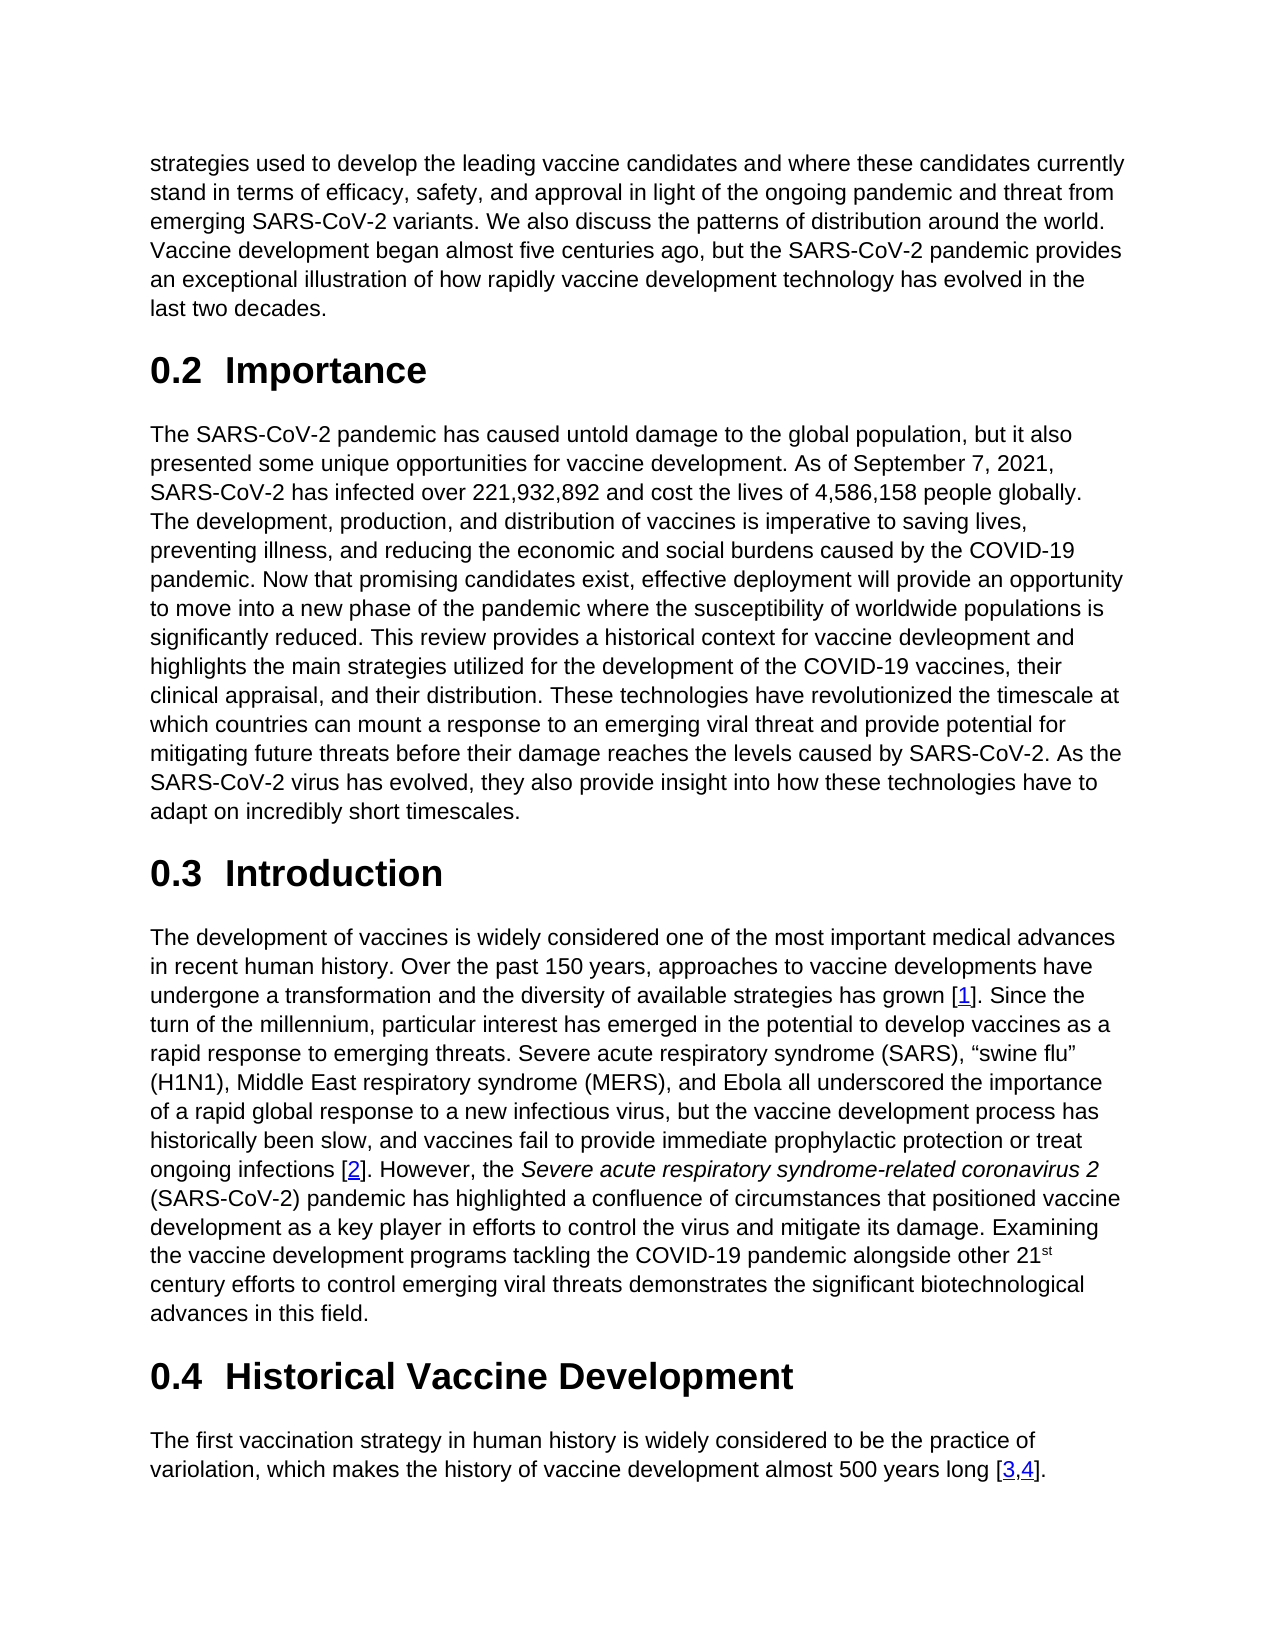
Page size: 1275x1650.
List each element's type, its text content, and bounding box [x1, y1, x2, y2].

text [150, 150, 1125, 321]
text The development of vaccines is widely considered one of the most important medical advances in recent human history. Over the past 150 years, approaches to vaccine developments have undergone a transformation and the diversity of available strategies has grown [1]. Since the turn of the millennium, particular interest has emerged in the potential to develop vaccines as a rapid response to emerging threats. Severe acute respiratory syndrome (SARS), “swine flu” (H1N1), Middle East respiratory syndrome (MERS), and Ebola all underscored the importance of a rapid global response to a new infectious virus, but the vaccine development process has historically been slow, and vaccines fail to provide immediate prophylactic protection or treat ongoing infections [2]. However, the Severe acute respiratory syndrome-related coronavirus 2 (SARS-CoV-2) pandemic has highlighted a confluence of circumstances that positioned vaccine development as a key player in efforts to control the virus and mitigate its damage. Examining the vaccine development programs tackling the COVID-19 pandemic alongside other 21st century efforts to control emerging viral threats demonstrates the significant biotechnological advances in this field. [150, 924, 1125, 1327]
subtitle 0.2 Importance [150, 349, 1125, 392]
subtitle 0.3 Introduction [150, 852, 1125, 895]
text The SARS-CoV-2 pandemic has caused untold damage to the global population, but it also presented some unique opportunities for vaccine development. As of September 7, 2021, SARS-CoV-2 has infected over 221,932,892 and cost the lives of 4,586,158 people globally. The development, production, and distribution of vaccines is imperative to saving lives, preventing illness, and reducing the economic and social burdens caused by the COVID-19 pandemic. Now that promising candidates exist, effective deployment will provide an opportunity to move into a new phase of the pandemic where the susceptibility of worldwide populations is significantly reduced. This review provides a historical context for vaccine devleopment and highlights the main strategies utilized for the development of the COVID-19 vaccines, their clinical appraisal, and their distribution. These technologies have revolutionized the timescale at which countries can mount a response to an emerging viral threat and provide potential for mitigating future threats before their damage reaches the levels caused by SARS-CoV-2. As the SARS-CoV-2 virus has evolved, they also provide insight into how these technologies have to adapt on incredibly short timescales. [150, 421, 1125, 824]
subtitle 0.4 Historical Vaccine Development [150, 1354, 1125, 1397]
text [150, 1427, 1125, 1482]
